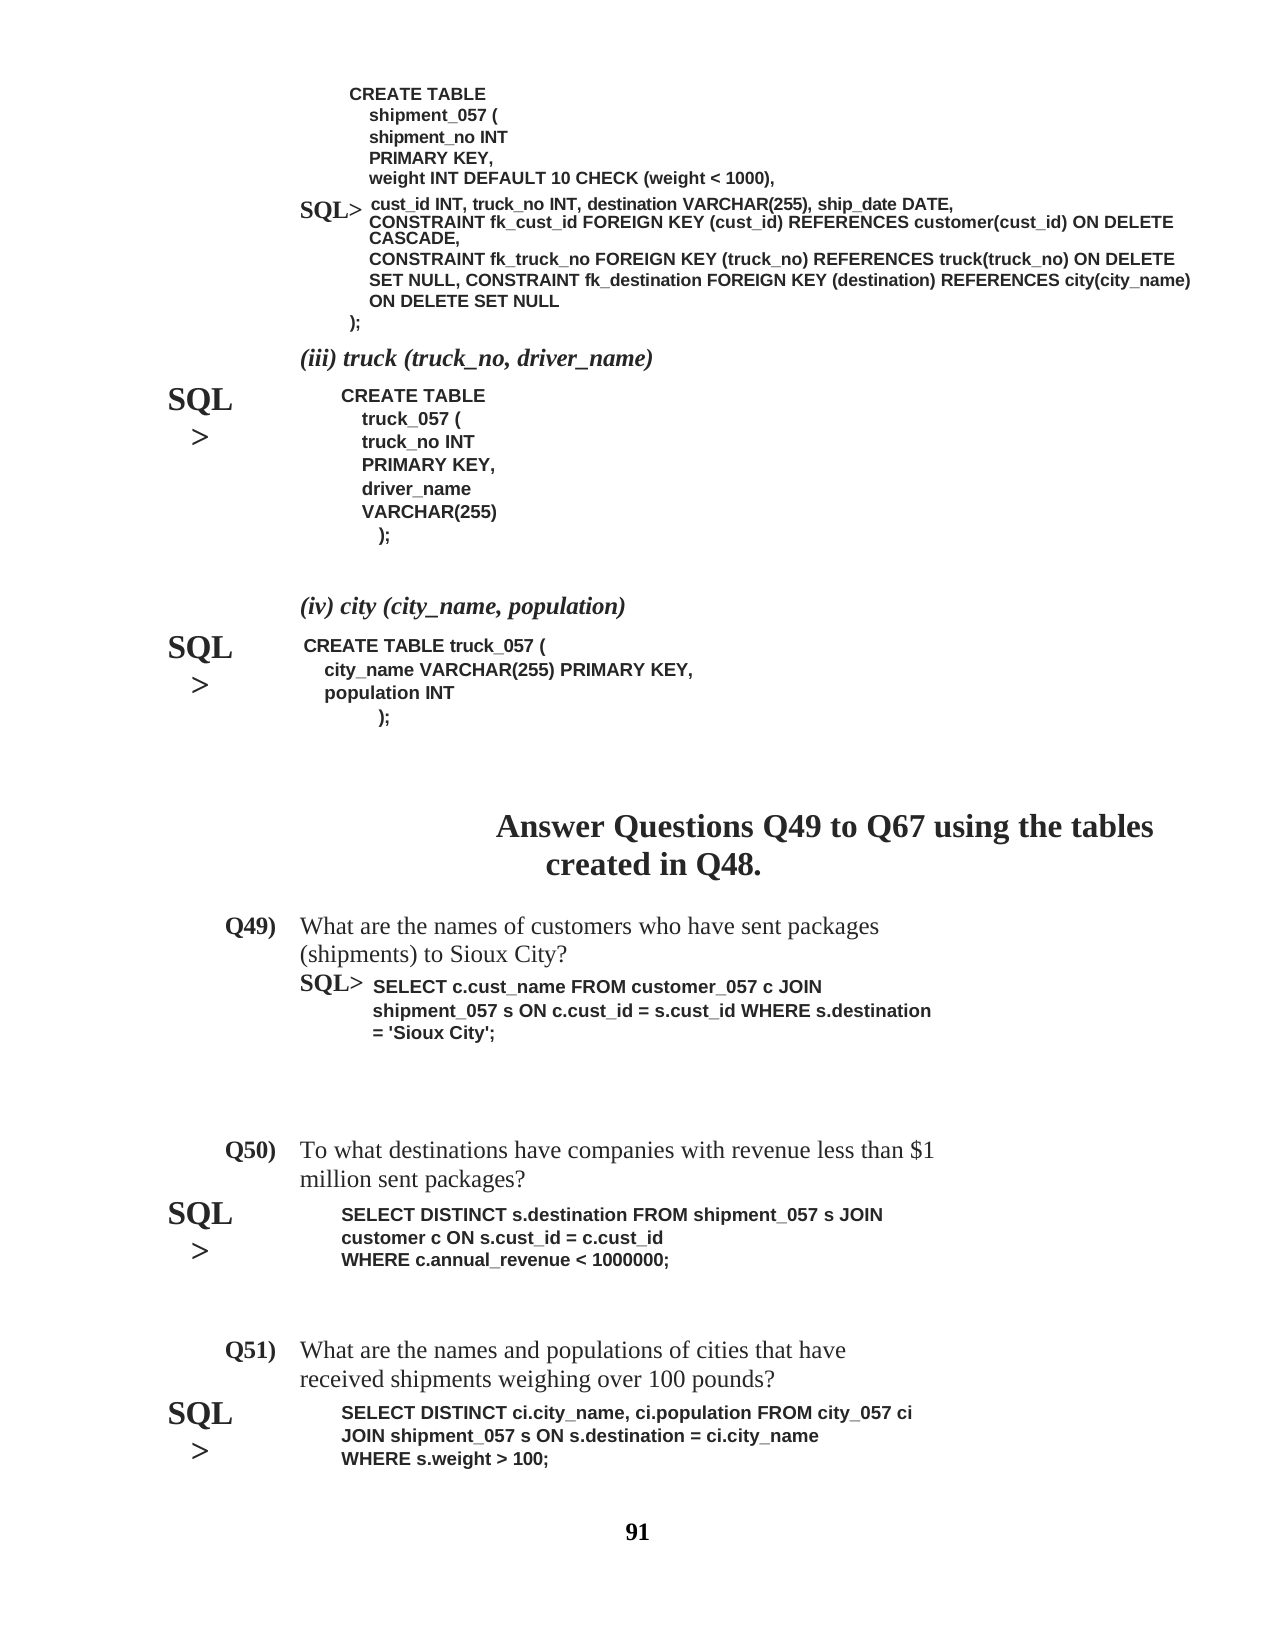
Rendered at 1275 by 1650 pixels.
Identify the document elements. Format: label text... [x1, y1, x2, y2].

text WHERE c.annual_revenue < 1000000; [341, 1250, 1200, 1271]
text CREATE TABLE shipment_057 ( shipment_no INT PRIMARY KEY, [349, 84, 579, 168]
list city (city_name, population) [299, 591, 1200, 620]
text CREATE TABLE truck_057 ( [327, 635, 1200, 656]
text Q49) What are the names of customers who have sent packages (shipments) to Sioux City? [224, 912, 973, 968]
subtitle SQL> [163, 1393, 237, 1470]
text SELECT DISTINCT s.destination FROM shipment_057 s JOIN customer c ON s.cust_id = c.cust_id [341, 1203, 947, 1248]
text ); [378, 524, 1200, 545]
text city_name VARCHAR(255) PRIMARY KEY, [327, 658, 1200, 680]
text ); [349, 312, 1200, 332]
text CREATE TABLE truck_057 ( truck_no INT PRIMARY KEY, driver_name VARCHAR(255) [341, 384, 539, 522]
list truck (truck_no, driver_name) [299, 343, 1200, 372]
text ); [378, 705, 1200, 727]
subtitle SQL> [163, 627, 237, 703]
subtitle SQL> [163, 379, 237, 455]
subtitle Answer Questions Q49 to Q67 using the tables created in Q48. [496, 806, 1200, 883]
subtitle SQL> [163, 1193, 237, 1270]
text WHERE s.weight > 100; [341, 1448, 1200, 1469]
text SQL> cust_id INT, truck_no INT, destination VARCHAR(255), ship_date DATE, [299, 190, 1200, 216]
text SQL> SELECT c.cust_name FROM customer_057 c JOIN shipment_057 s ON c.cust_id = s.cust_id WHERE s.destination = 'Sioux City'; [299, 968, 938, 1044]
text Q51) What are the names and populations of cities that have received shipments weighing over 100 pounds? [224, 1336, 923, 1393]
text population INT [327, 682, 1200, 703]
text weight INT DEFAULT 10 CHECK (weight < 1000), [369, 169, 1200, 188]
text SELECT DISTINCT ci.city_name, ci.population FROM city_057 ci JOIN shipment_057 s ON s.destination = ci.city_name [341, 1402, 942, 1446]
text CONSTRAINT fk_cust_id FOREIGN KEY (cust_id) REFERENCES customer(cust_id) ON DELETE CASCADE, [369, 216, 1200, 247]
text Q50) To what destinations have companies with revenue less than $1 million sent packages? [224, 1135, 938, 1193]
text CONSTRAINT fk_truck_no FOREIGN KEY (truck_no) REFERENCES truck(truck_no) ON DELETE SET NULL, CONSTRAINT fk_destination FOREIGN KEY (destination) REFERENCES city(city_name) ON DELETE SET NULL [369, 248, 1200, 311]
